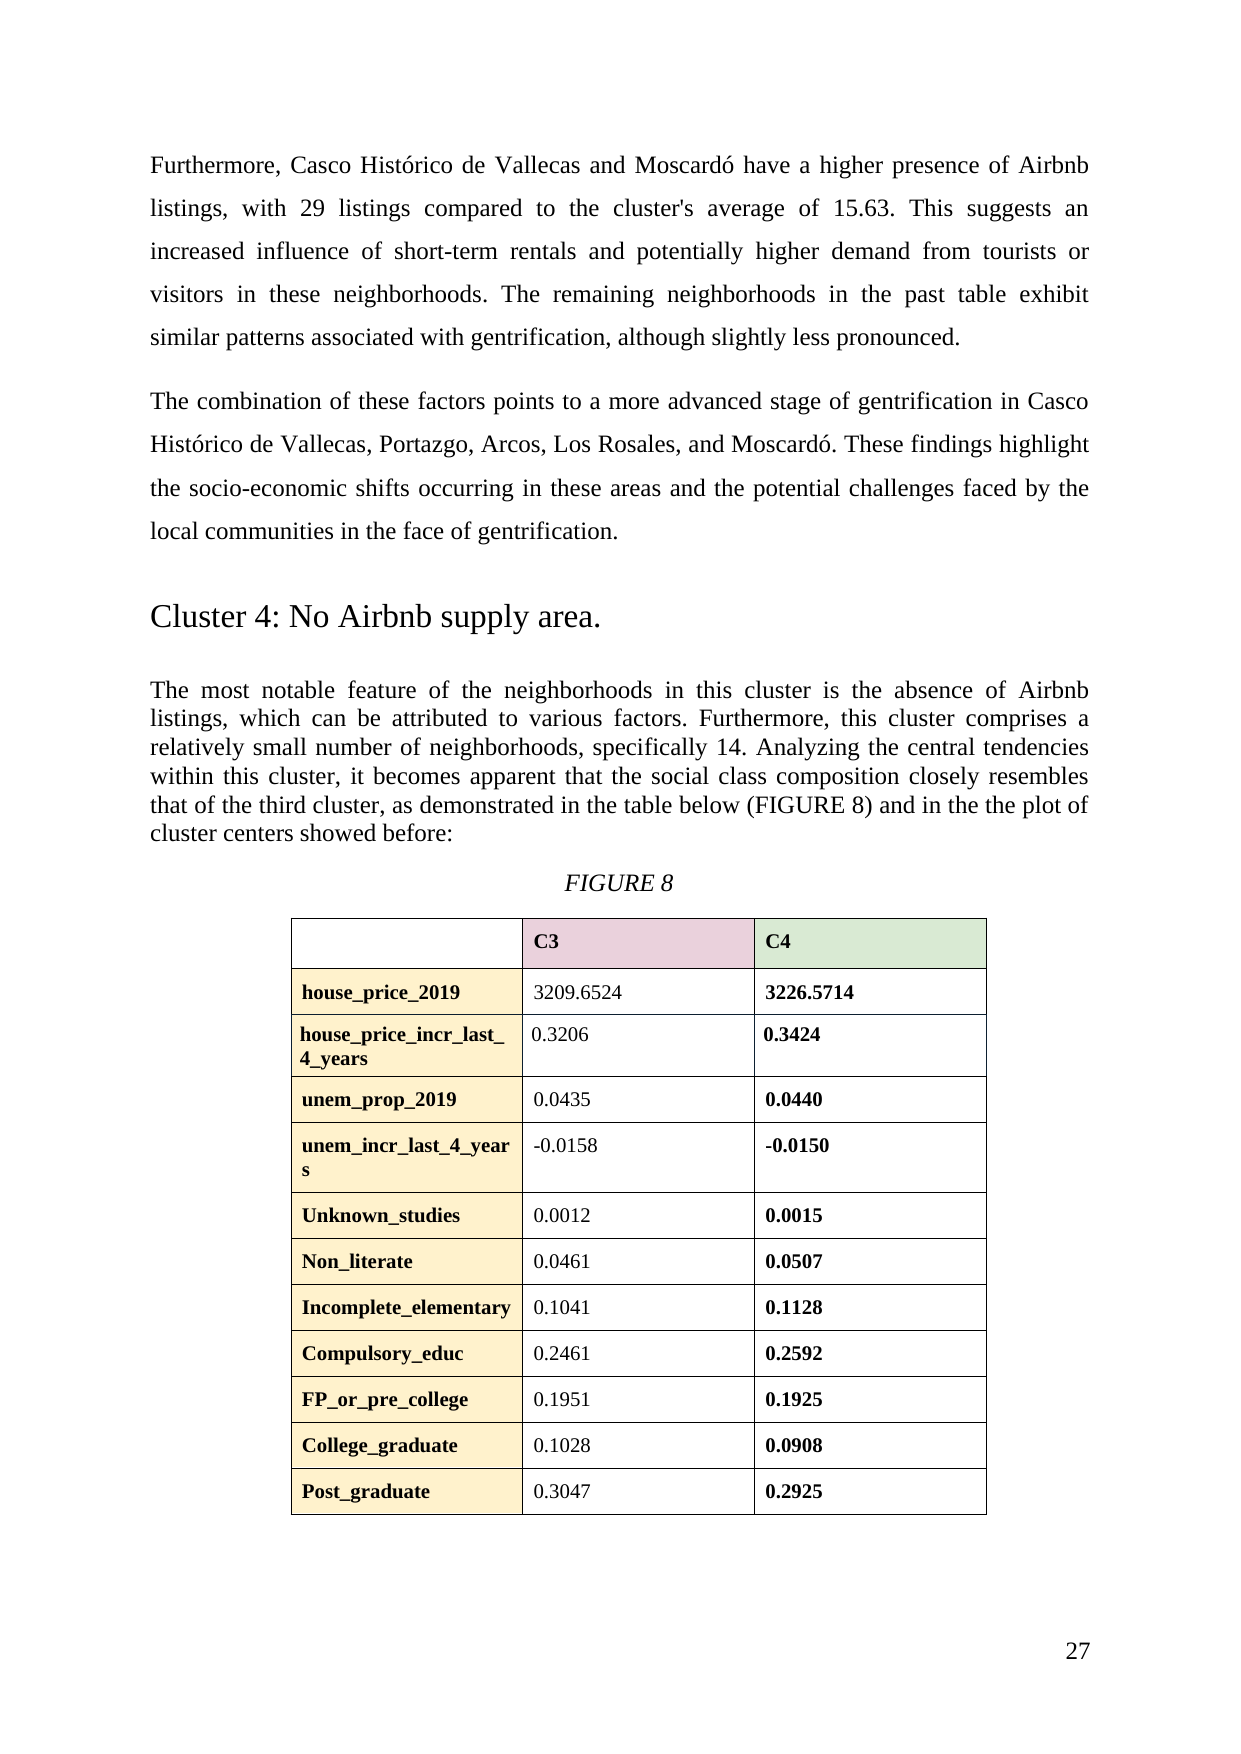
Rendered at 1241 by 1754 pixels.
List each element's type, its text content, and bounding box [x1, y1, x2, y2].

table_cell 0.0507 [755, 1239, 986, 1284]
table_cell 0.3047 [523, 1469, 754, 1513]
table_cell 0.3424 [755, 1015, 986, 1076]
table_cell Post_graduate [292, 1469, 522, 1513]
table_cell 0.1028 [523, 1423, 754, 1467]
table_header C3 [523, 919, 754, 968]
table_cell 0.0908 [755, 1423, 986, 1467]
table_cell 0.2925 [755, 1469, 986, 1513]
table_cell FP_or_pre_college [292, 1377, 522, 1422]
table_cell 3226.5714 [755, 969, 986, 1014]
table_cell 0.1041 [523, 1285, 754, 1330]
table_cell 0.0440 [755, 1077, 986, 1122]
text The combination of these factors points to a more advanced stage of gentrification in Casco Histórico de Vallecas, Portazgo, Arcos, Los Rosales, and Moscardó. These findings highlight the socio-economic shifts occurring in these areas and the potential challenges faced by the local communities in the face of gentrification. [150, 386, 1090, 544]
table_cell 0.0015 [755, 1193, 986, 1238]
table_cell 0.0012 [523, 1193, 754, 1238]
table_cell Unknown_studies [292, 1193, 522, 1238]
table_cell 0.2461 [523, 1331, 754, 1376]
table_cell 3209.6524 [523, 969, 754, 1014]
table_cell 0.3206 [523, 1015, 754, 1076]
table_header [292, 919, 522, 968]
subtitle Cluster 4: No Airbnb supply area. [150, 596, 1090, 635]
table_cell College_graduate [292, 1423, 522, 1467]
table_cell 0.2592 [755, 1331, 986, 1376]
table_cell unem_prop_2019 [292, 1077, 522, 1122]
table_cell -0.0150 [755, 1123, 986, 1192]
text The most notable feature of the neighborhoods in this cluster is the absence of Airbnb listings, which can be attributed to various factors. Furthermore, this cluster comprises a relatively small number of neighborhoods, specifically 14. Analyzing the central tendencies within this cluster, it becomes apparent that the social class composition closely resembles that of the third cluster, as demonstrated in the table below (FIGURE 8) and in the the plot of cluster centers showed before: [150, 675, 1090, 847]
table_cell Compulsory_educ [292, 1331, 522, 1376]
table_cell Incomplete_elementary [292, 1285, 522, 1330]
table_cell house_price_2019 [292, 969, 522, 1014]
table_cell -0.0158 [523, 1123, 754, 1192]
table_cell 0.1951 [523, 1377, 754, 1422]
table_header C4 [755, 919, 986, 968]
table_cell Non_literate [292, 1239, 522, 1284]
table_cell 0.1128 [755, 1285, 986, 1330]
text FIGURE 8 [150, 868, 1090, 897]
table_cell 0.0435 [523, 1077, 754, 1122]
table_cell house_price_incr_last_4_years [292, 1015, 522, 1076]
text Furthermore, Casco Histórico de Vallecas and Moscardó have a higher presence of Airbnb listings, with 29 listings compared to the cluster's average of 15.63. This suggests an increased influence of short-term rentals and potentially higher demand from tourists or visitors in these neighborhoods. The remaining neighborhoods in the past table exhibit similar patterns associated with gentrification, although slightly less pronounced. [150, 150, 1090, 351]
table_cell unem_incr_last_4_years [292, 1123, 522, 1192]
table_cell 0.1925 [755, 1377, 986, 1422]
table_cell 0.0461 [523, 1239, 754, 1284]
